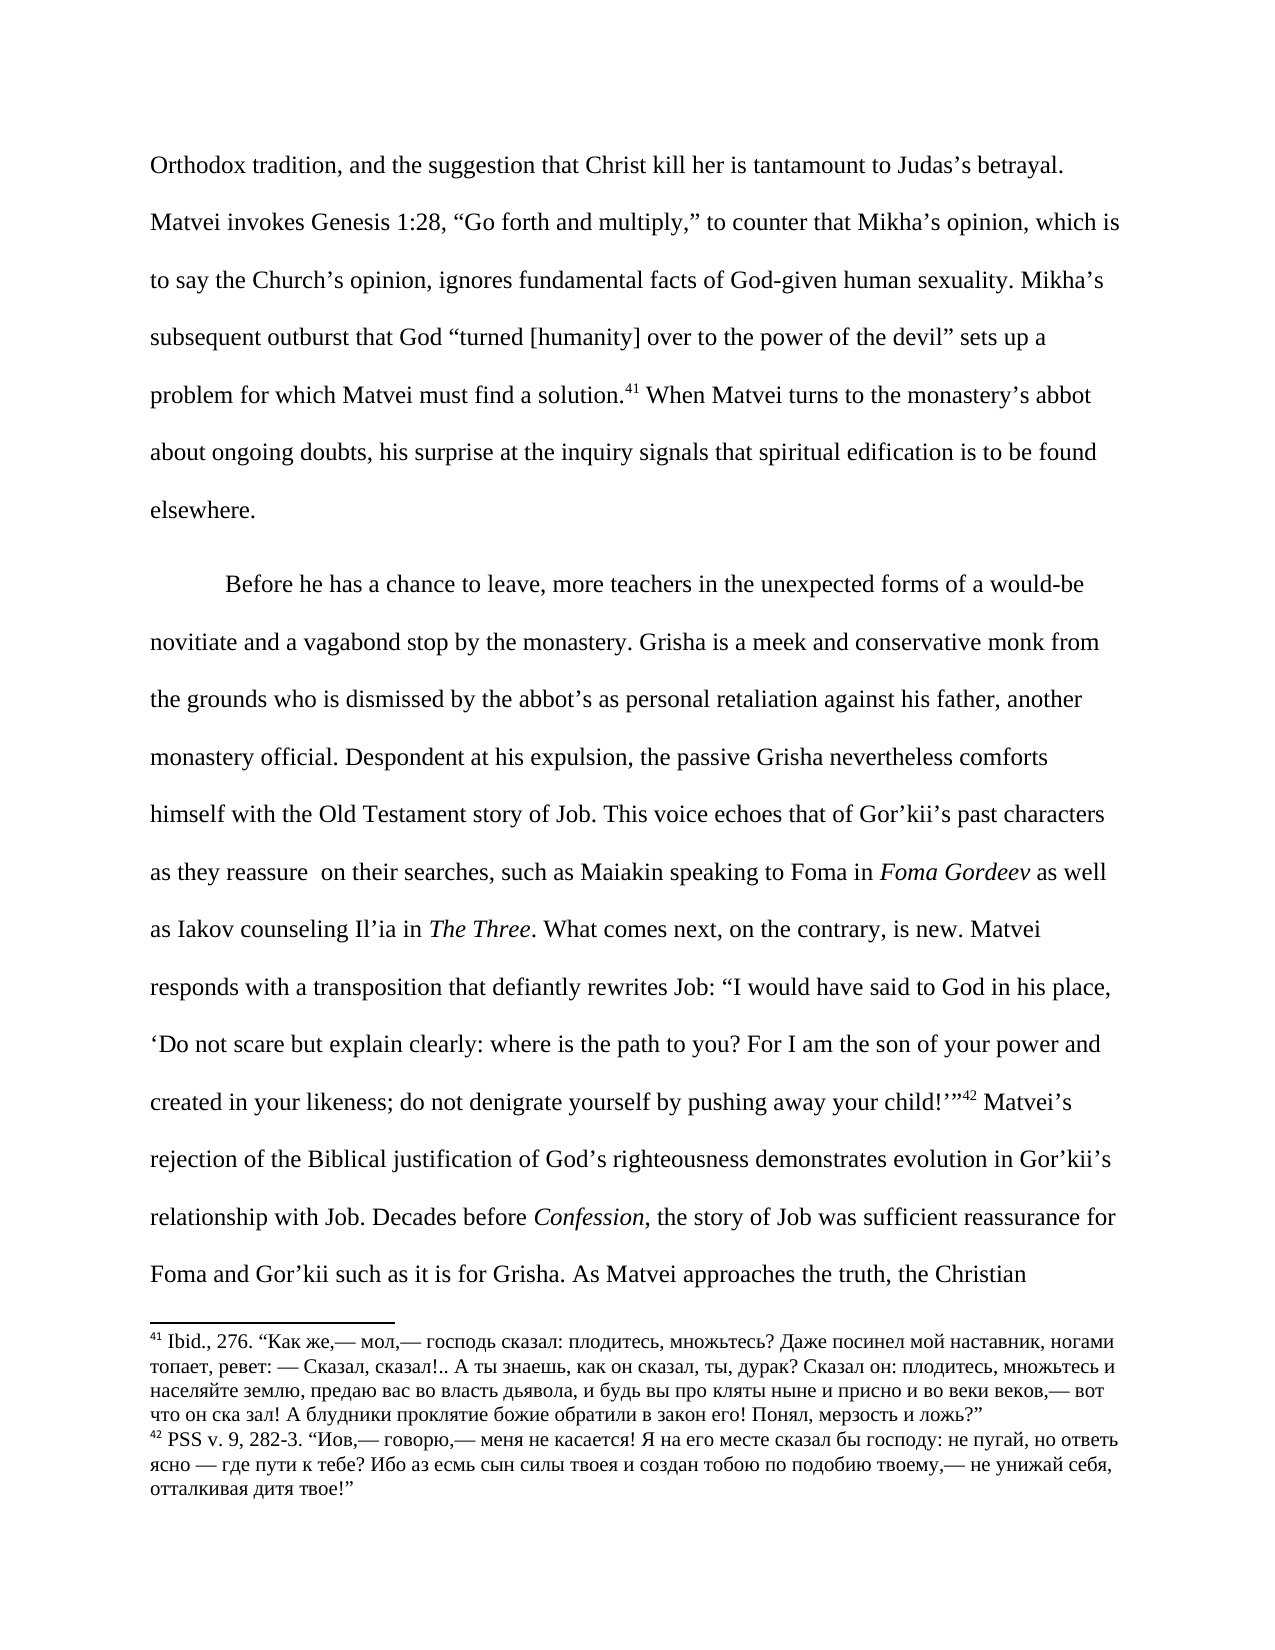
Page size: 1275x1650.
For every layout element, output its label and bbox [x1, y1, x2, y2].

text [150, 569, 1125, 1288]
text [150, 150, 1125, 524]
